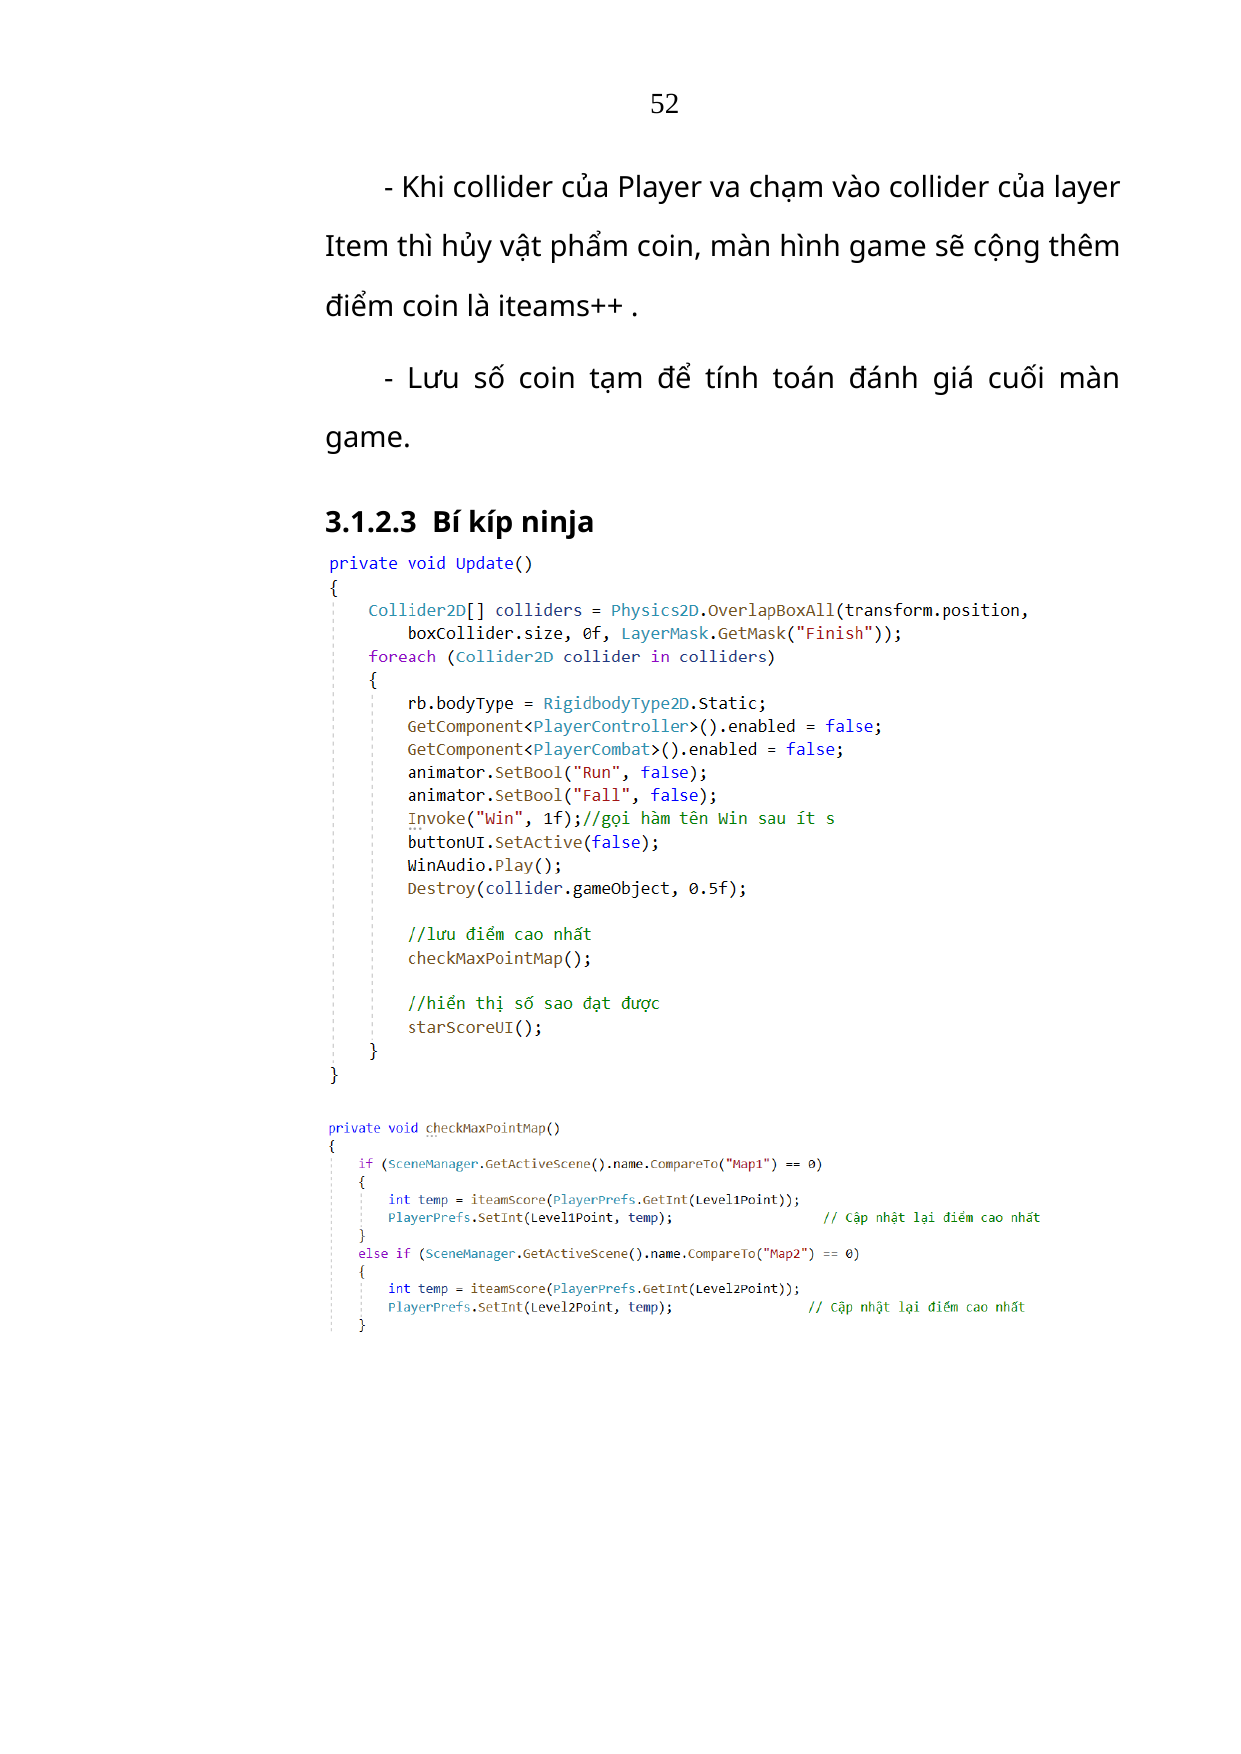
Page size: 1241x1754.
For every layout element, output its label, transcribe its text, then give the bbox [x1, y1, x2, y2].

picture [325, 1119, 1040, 1334]
picture [325, 553, 1035, 1088]
text - Lưu số coin tạm để tính toán đánh giá cuối màn game. [325, 357, 1122, 456]
subtitle Bí kíp ninja [325, 501, 1122, 541]
text - Khi collider của Player va chạm vào collider của layer Item thì hủy vật phẩm coin, màn hình game sẽ cộng thêm điểm coin là iteams++ . [325, 166, 1122, 324]
